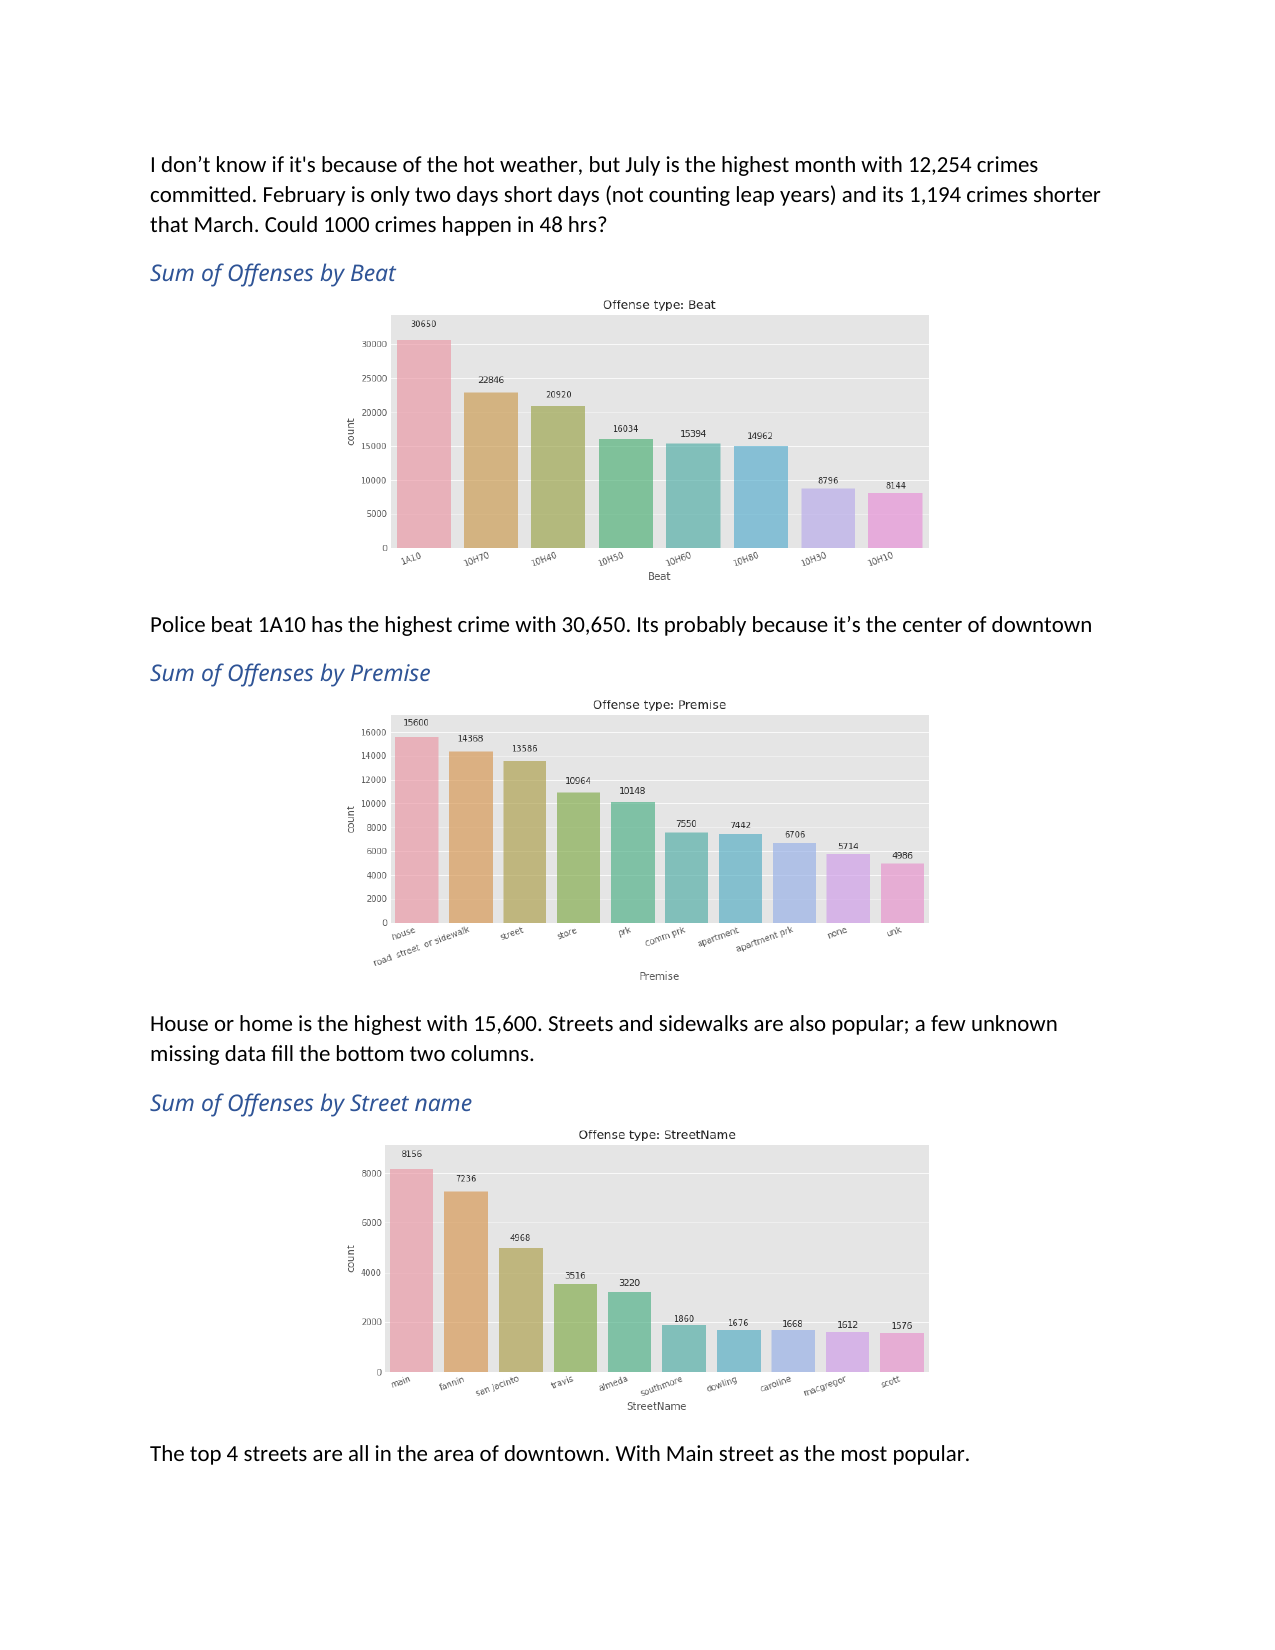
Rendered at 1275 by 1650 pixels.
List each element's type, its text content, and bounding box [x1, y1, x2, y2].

subtitle Sum of Offenses by Street name [150, 1086, 1125, 1118]
text I don’t know if it's because of the hot weather, but July is the highest month with 12,254 crimes committed. February is only two days short days (not counting leap years) and its 1,194 crimes shorter that March. Could 1000 crimes happen in 48 hrs? [150, 150, 1125, 238]
text House or home is the highest with 15,600. Streets and sidewalks are also popular; a few unknown missing data fill the bottom two columns. [150, 1009, 1125, 1068]
text Police beat 1A10 has the highest crime with 30,650. Its probably because it’s the center of downtown [150, 610, 1125, 638]
subtitle Sum of Offenses by Beat [150, 257, 1125, 288]
picture [337, 1120, 938, 1421]
text The top 4 streets are all in the area of downtown. With Main street as the most popular. [150, 1439, 1125, 1467]
picture [337, 291, 938, 591]
picture [337, 690, 938, 991]
subtitle Sum of Offenses by Premise [150, 657, 1125, 688]
